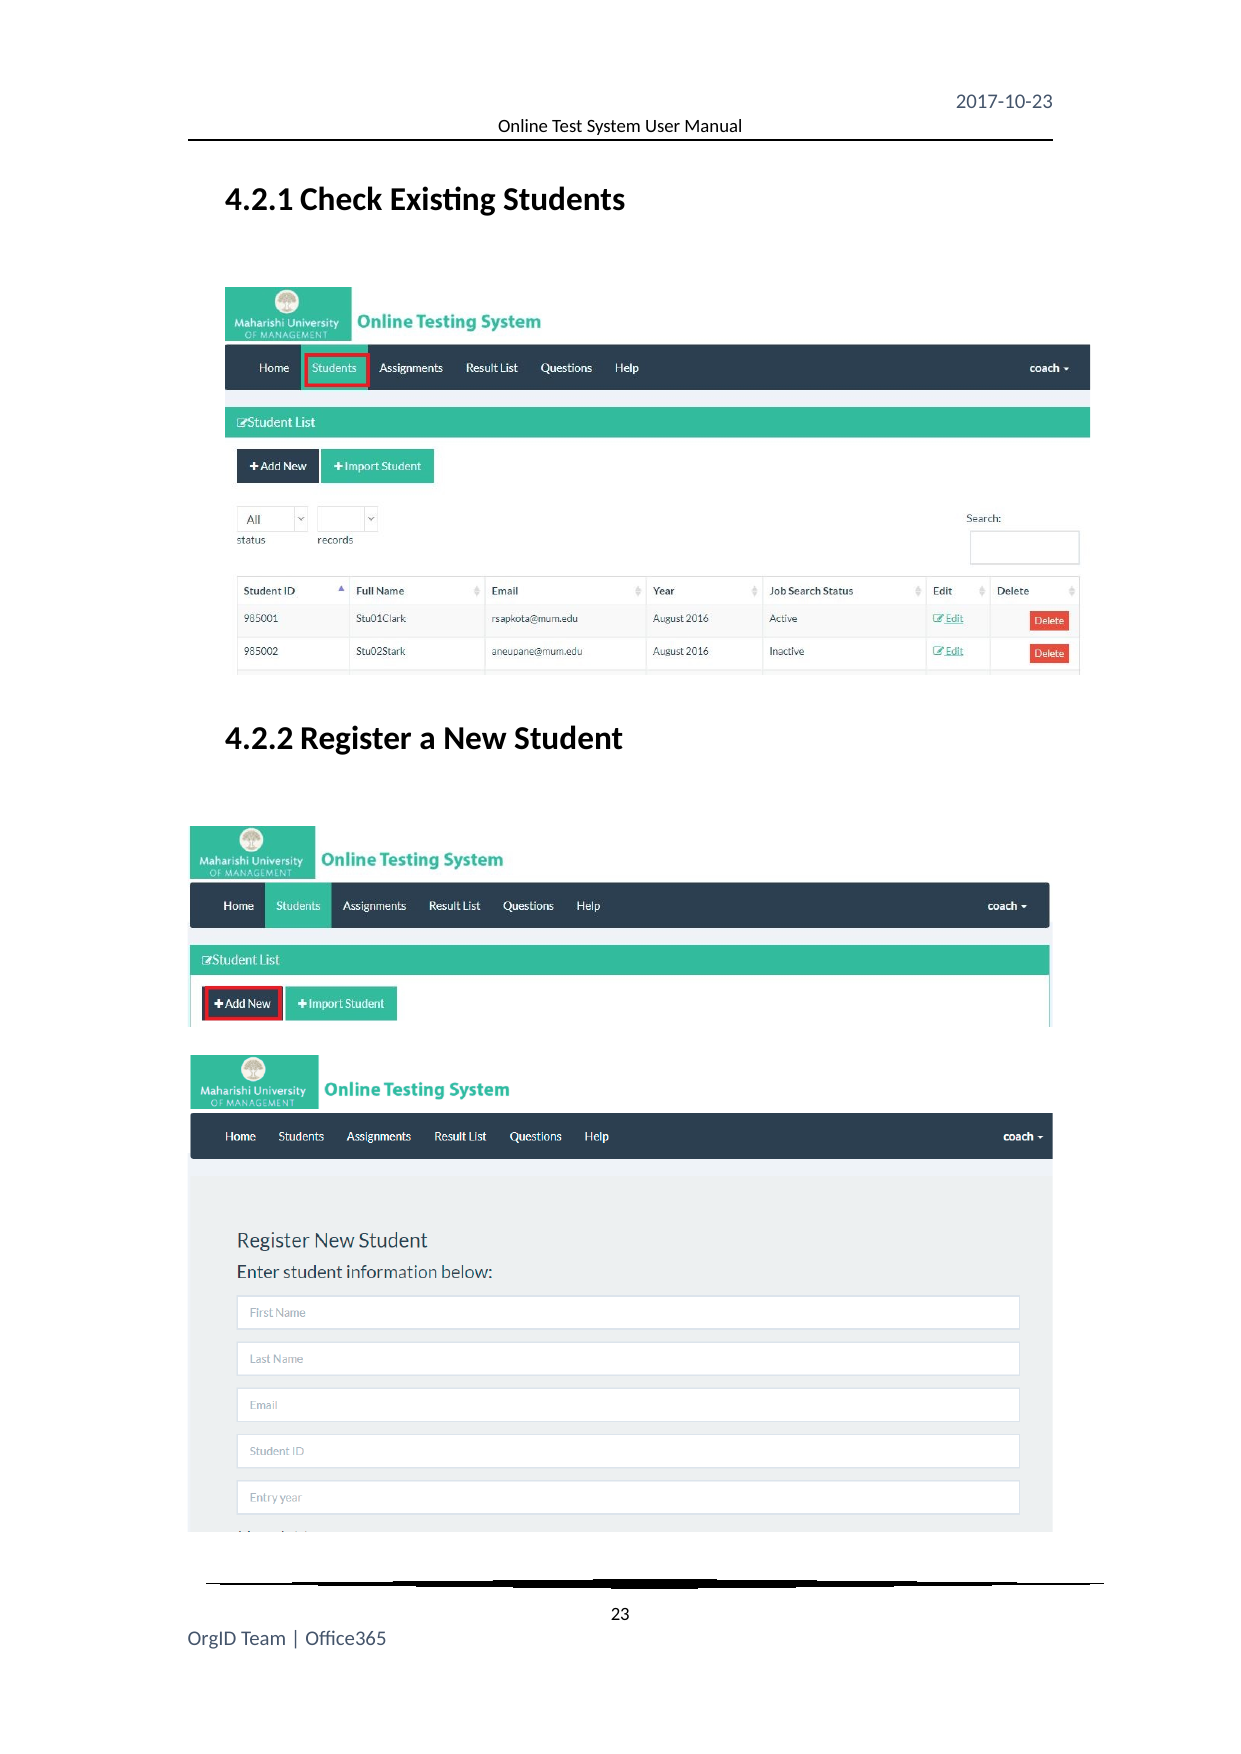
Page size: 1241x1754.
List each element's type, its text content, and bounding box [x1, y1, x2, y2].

subtitle Check Existing Students [225, 166, 1053, 231]
subtitle Register a New Student [225, 705, 1053, 770]
picture [187, 826, 1053, 1027]
picture [187, 1054, 1053, 1532]
picture [225, 287, 1091, 675]
